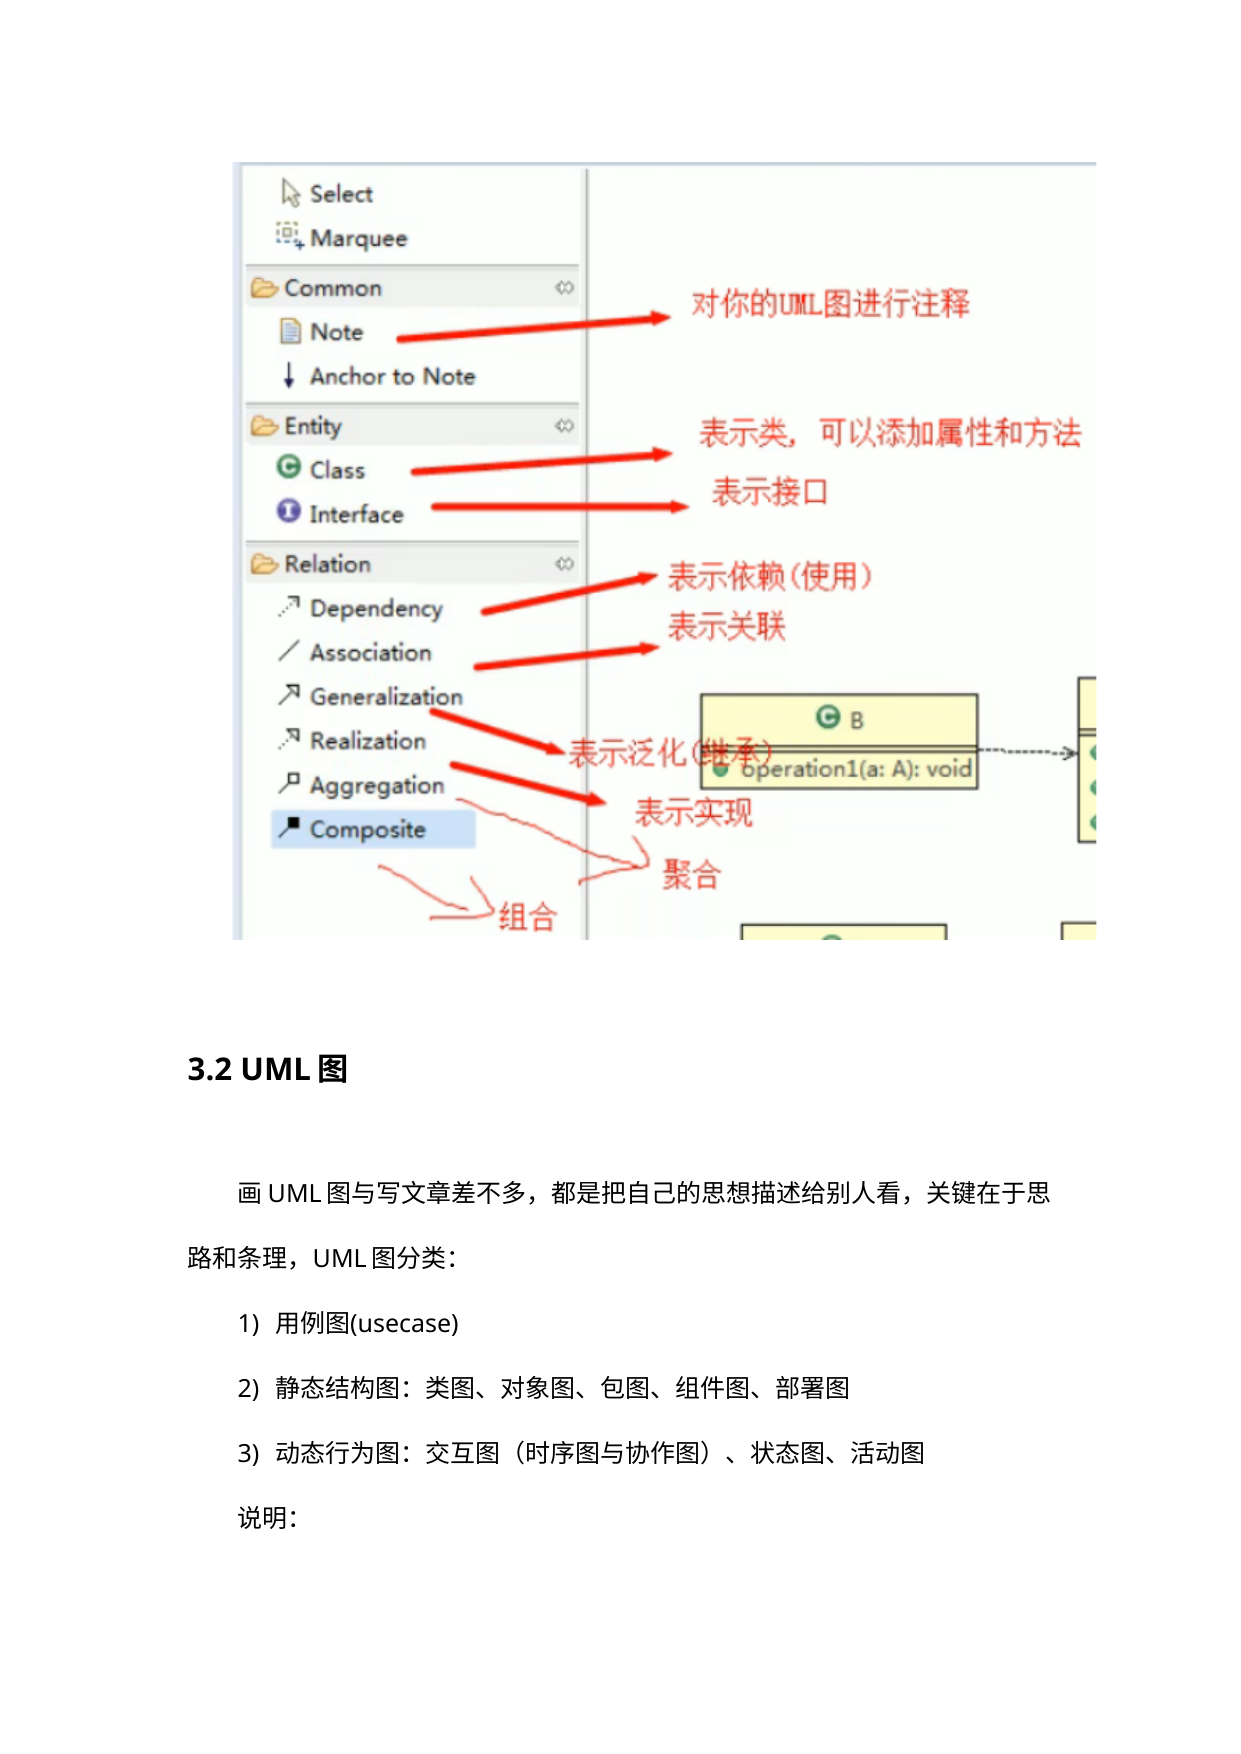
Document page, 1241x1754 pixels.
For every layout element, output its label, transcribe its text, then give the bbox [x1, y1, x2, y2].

subtitle 3.2 UML图 [187, 1034, 1053, 1099]
text 说明： [237, 1484, 1053, 1549]
text 画UML图与写文章差不多，都是把自己的思想描述给别人看，关键在于思路和条理，UML图分类： [187, 1159, 1053, 1289]
list 用例图(usecase) [237, 1289, 1053, 1354]
list 动态行为图：交互图（时序图与协作图）、状态图、活动图 [237, 1419, 1053, 1484]
picture [231, 162, 1097, 940]
list 静态结构图：类图、对象图、包图、组件图、部署图 [237, 1354, 1053, 1419]
